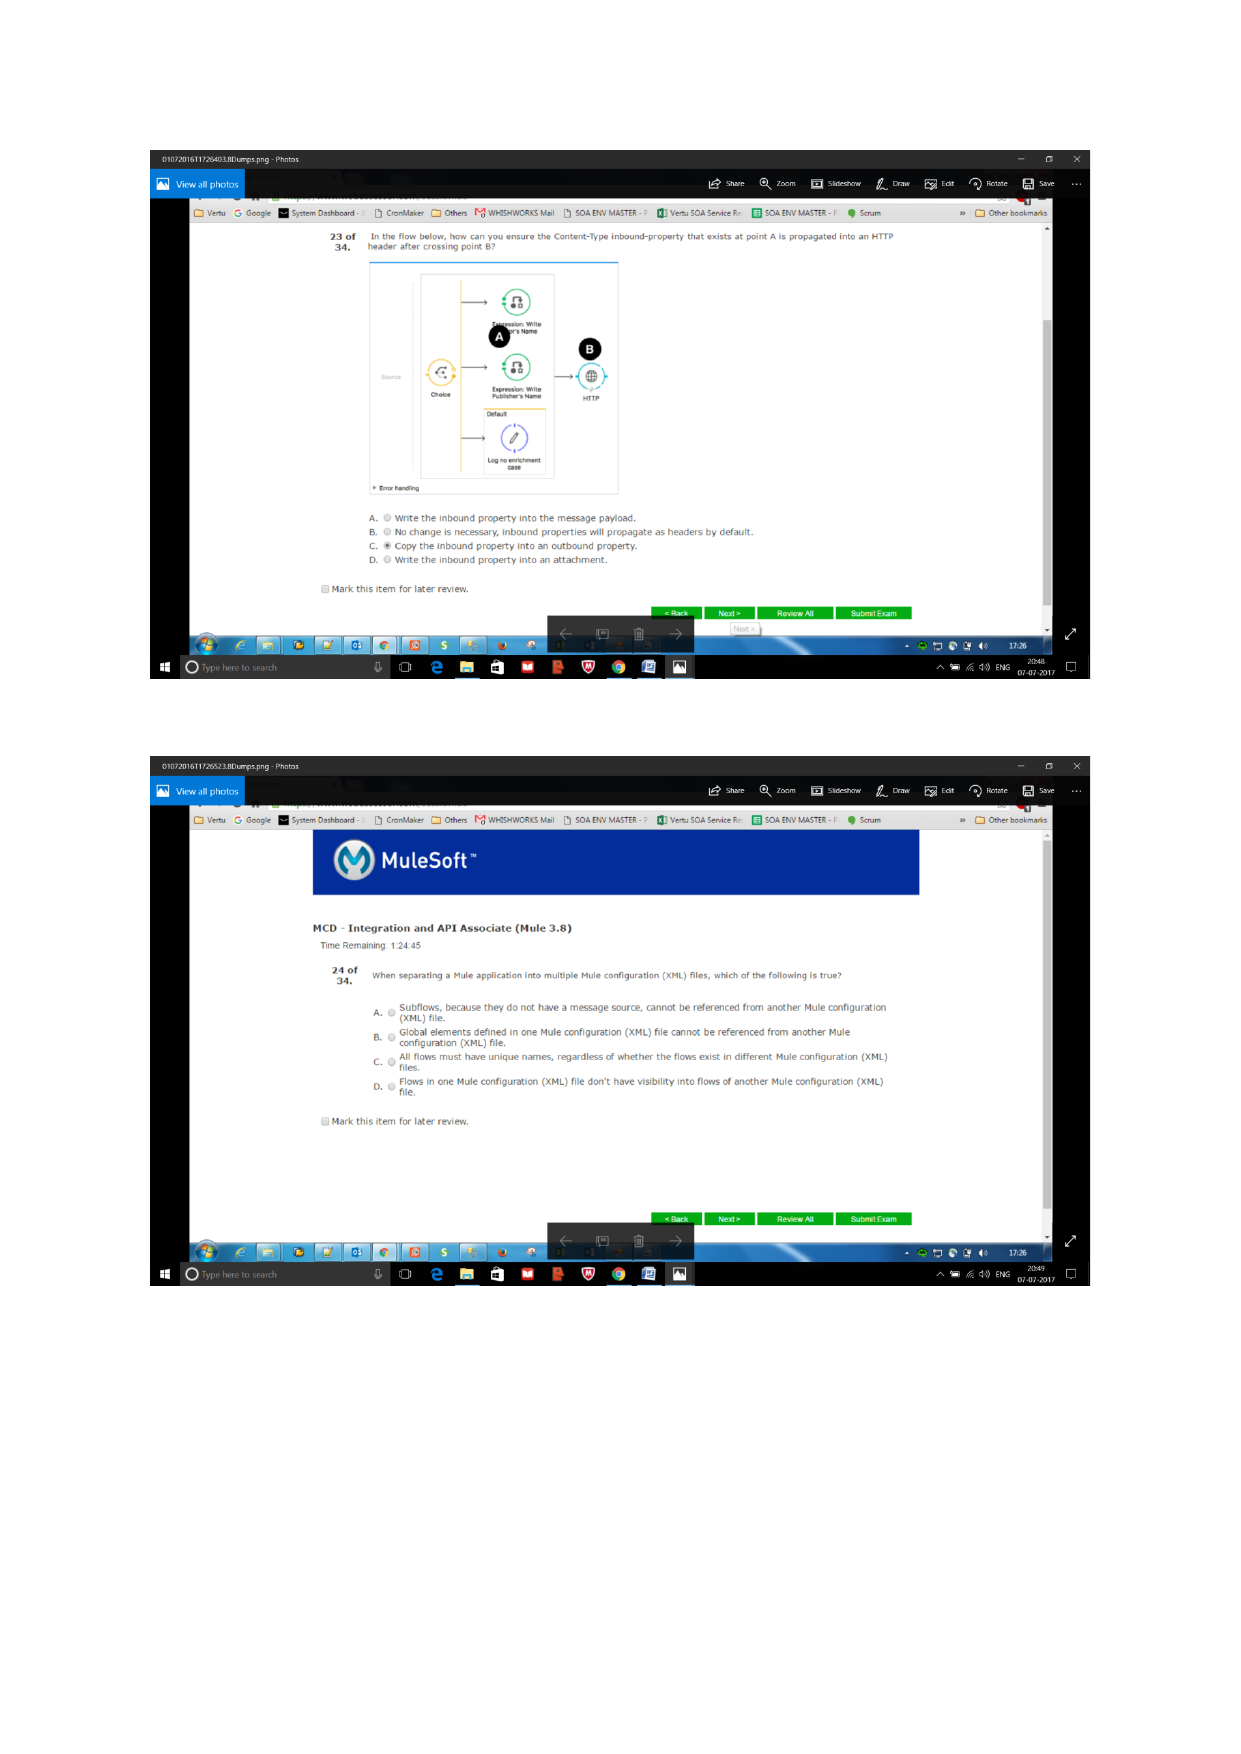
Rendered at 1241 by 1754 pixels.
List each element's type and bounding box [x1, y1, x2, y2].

picture [150, 150, 1091, 679]
picture [150, 756, 1091, 1286]
